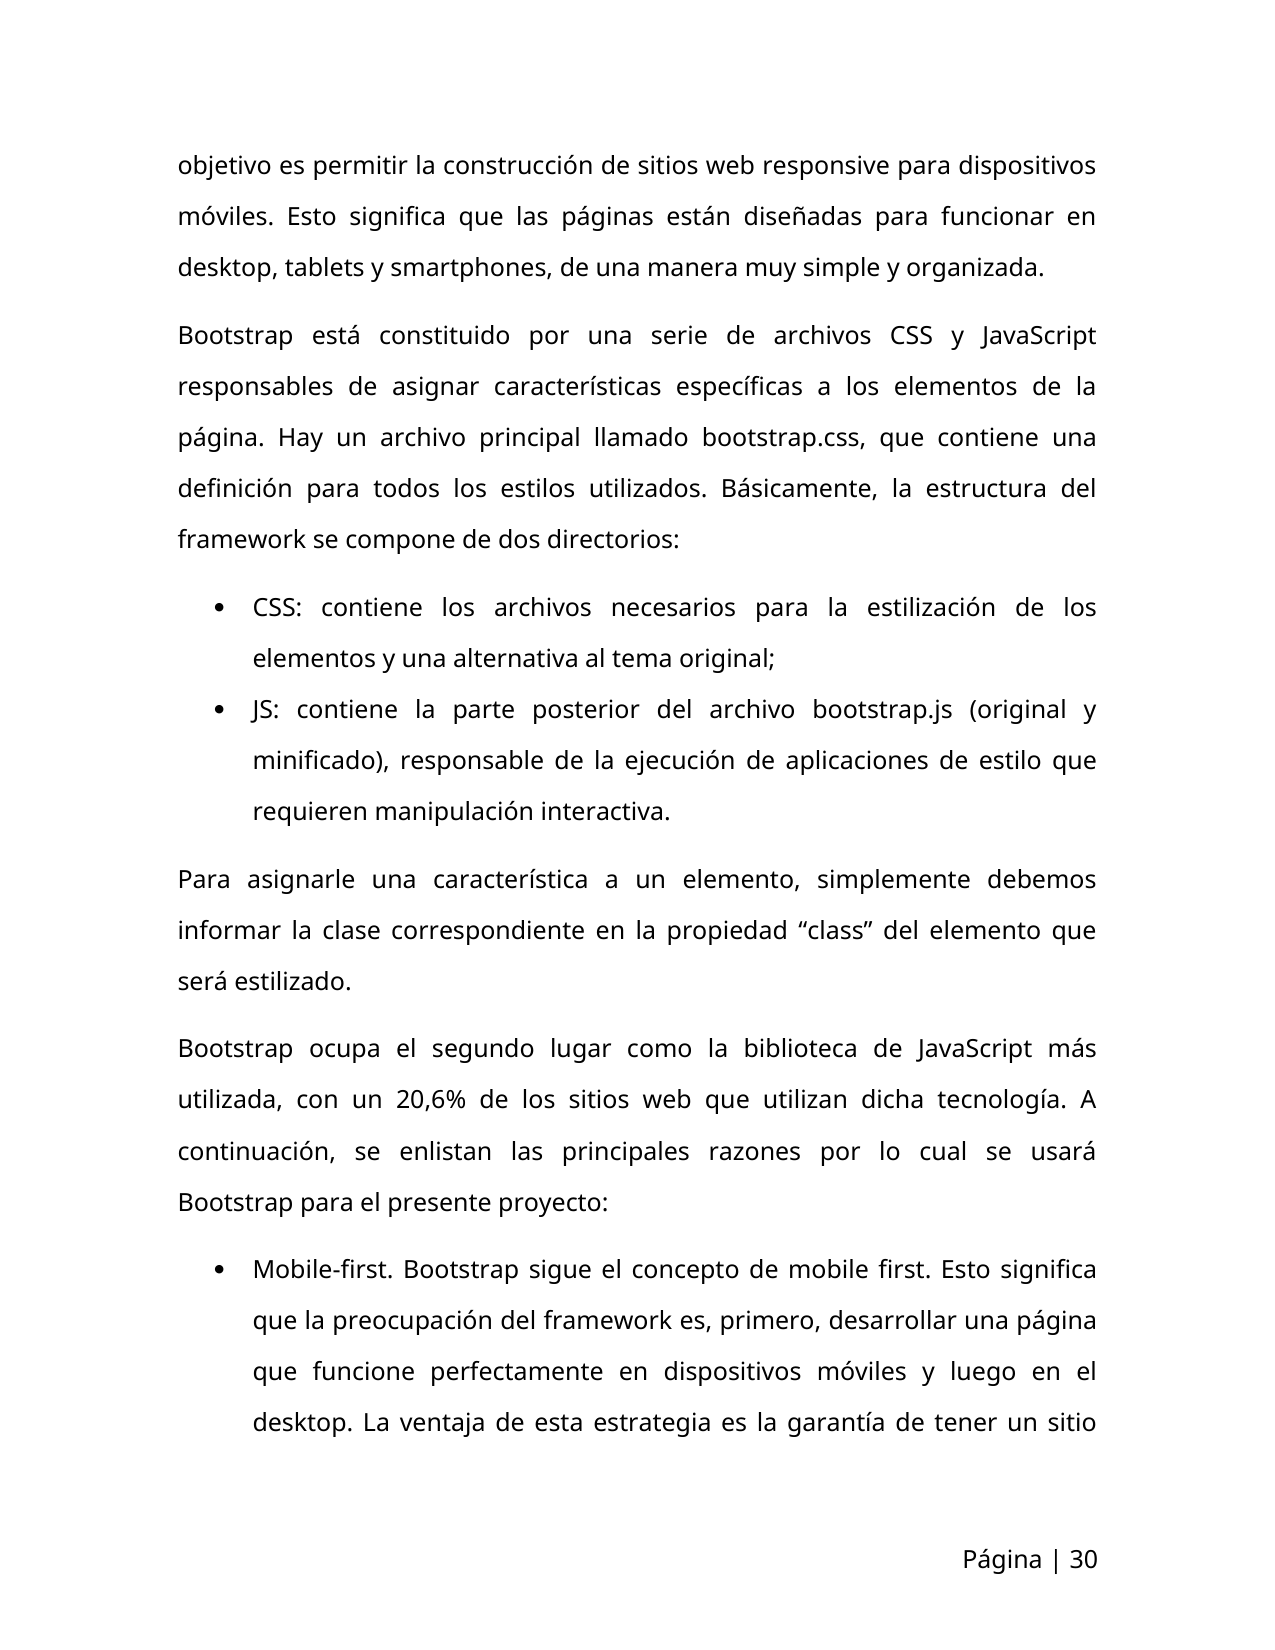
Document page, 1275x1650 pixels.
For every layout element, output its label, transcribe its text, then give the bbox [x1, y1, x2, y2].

list CSS: contiene los archivos necesarios para la estilización de los elementos y una alternativa al tema original; [215, 589, 1098, 674]
text Bootstrap ocupa el segundo lugar como la biblioteca de JavaScript más utilizada, con un 20,6% de los sitios web que utilizan dicha tecnología. A continuación, se enlistan las principales razones por lo cual se usará Bootstrap para el presente proyecto: [177, 1031, 1098, 1218]
list JS: contiene la parte posterior del archivo bootstrap.js (original y minificado), responsable de la ejecución de aplicaciones de estilo que requieren manipulación interactiva. [215, 691, 1098, 828]
text Bootstrap está constituido por una serie de archivos CSS y JavaScript responsables de asignar características específicas a los elementos de la página. Hay un archivo principal llamado bootstrap.css, que contiene una definición para todos los estilos utilizados. Básicamente, la estructura del framework se compone de dos directorios: [177, 317, 1098, 556]
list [215, 1252, 1098, 1439]
text Para asignarle una característica a un elemento, simplemente debemos informar la clase correspondiente en la propiedad “class” del elemento que será estilizado. [177, 861, 1098, 997]
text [177, 148, 1098, 284]
